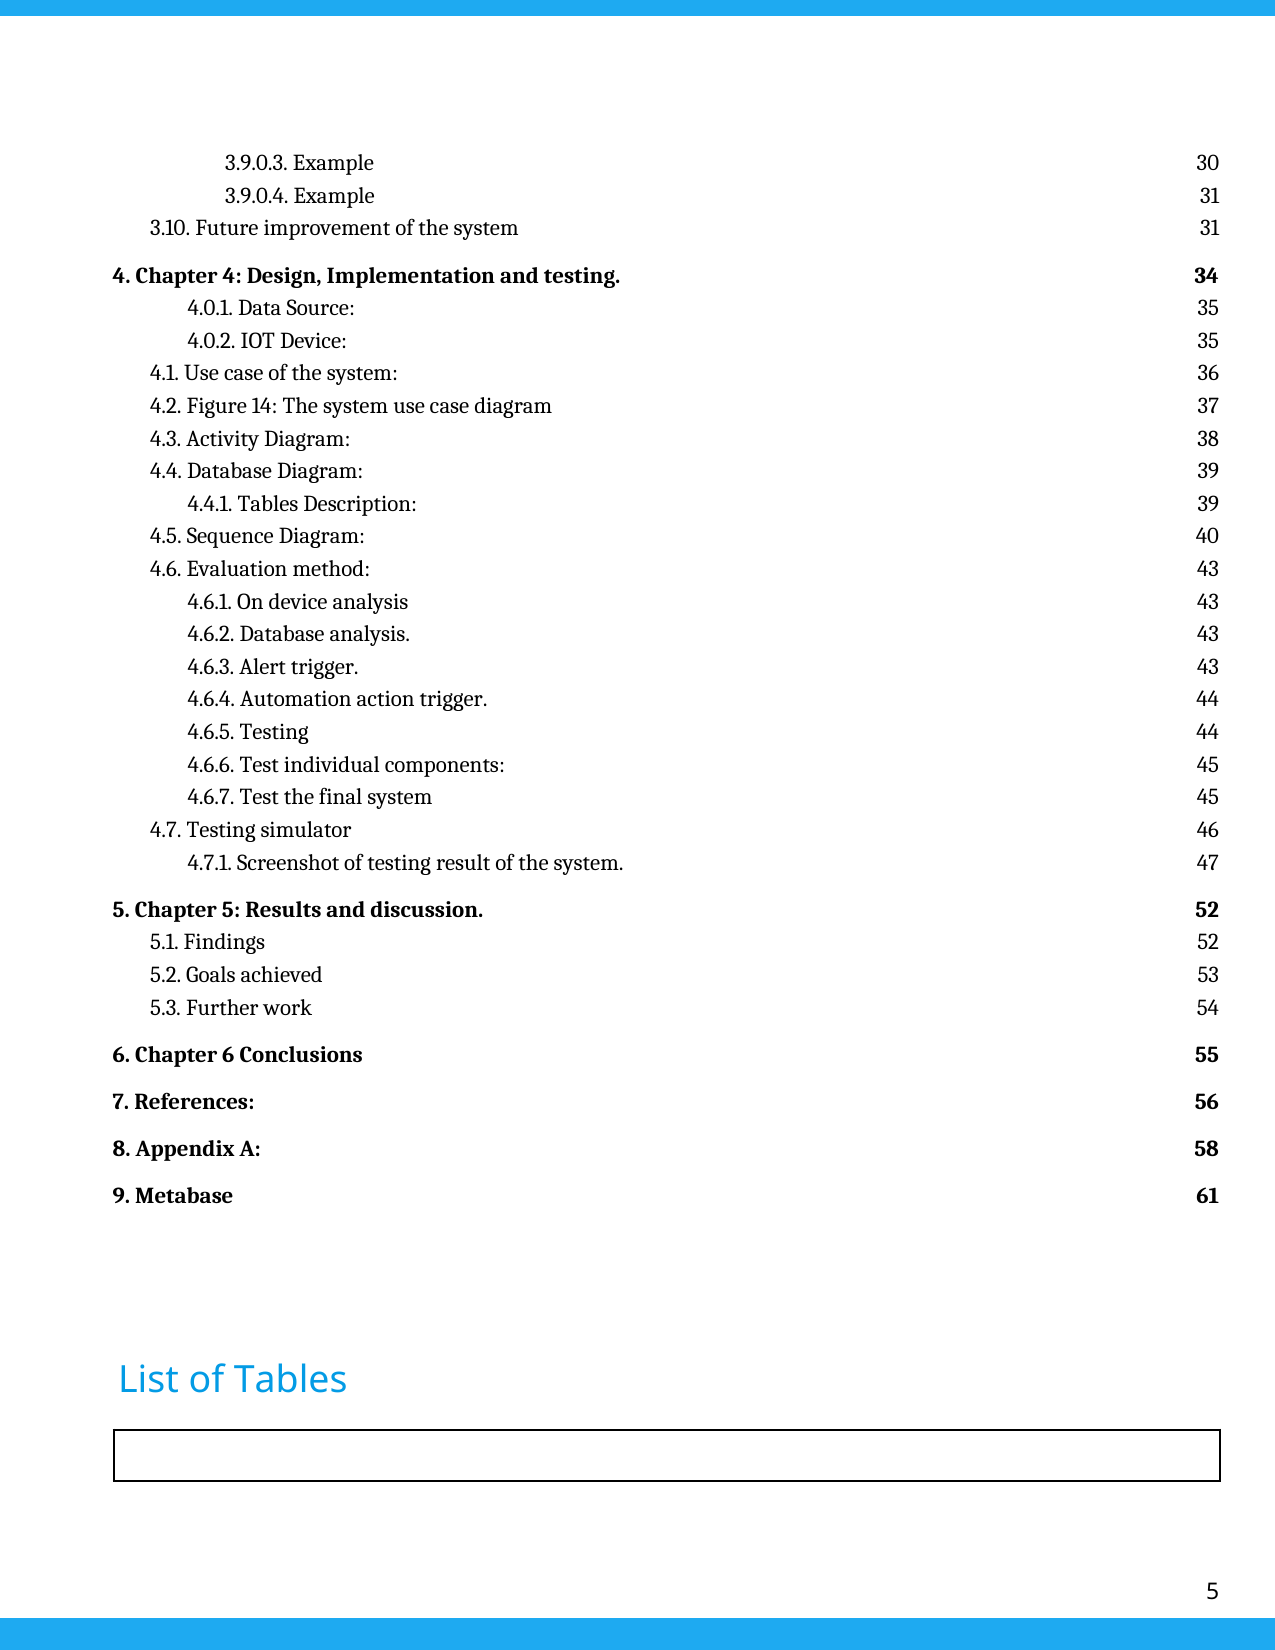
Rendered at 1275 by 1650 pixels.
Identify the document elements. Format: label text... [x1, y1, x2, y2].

picture [0, 0, 1275, 16]
table_header [115, 1431, 1219, 1480]
subtitle List of Tables [112, 1352, 1219, 1403]
picture [0, 1618, 1275, 1650]
